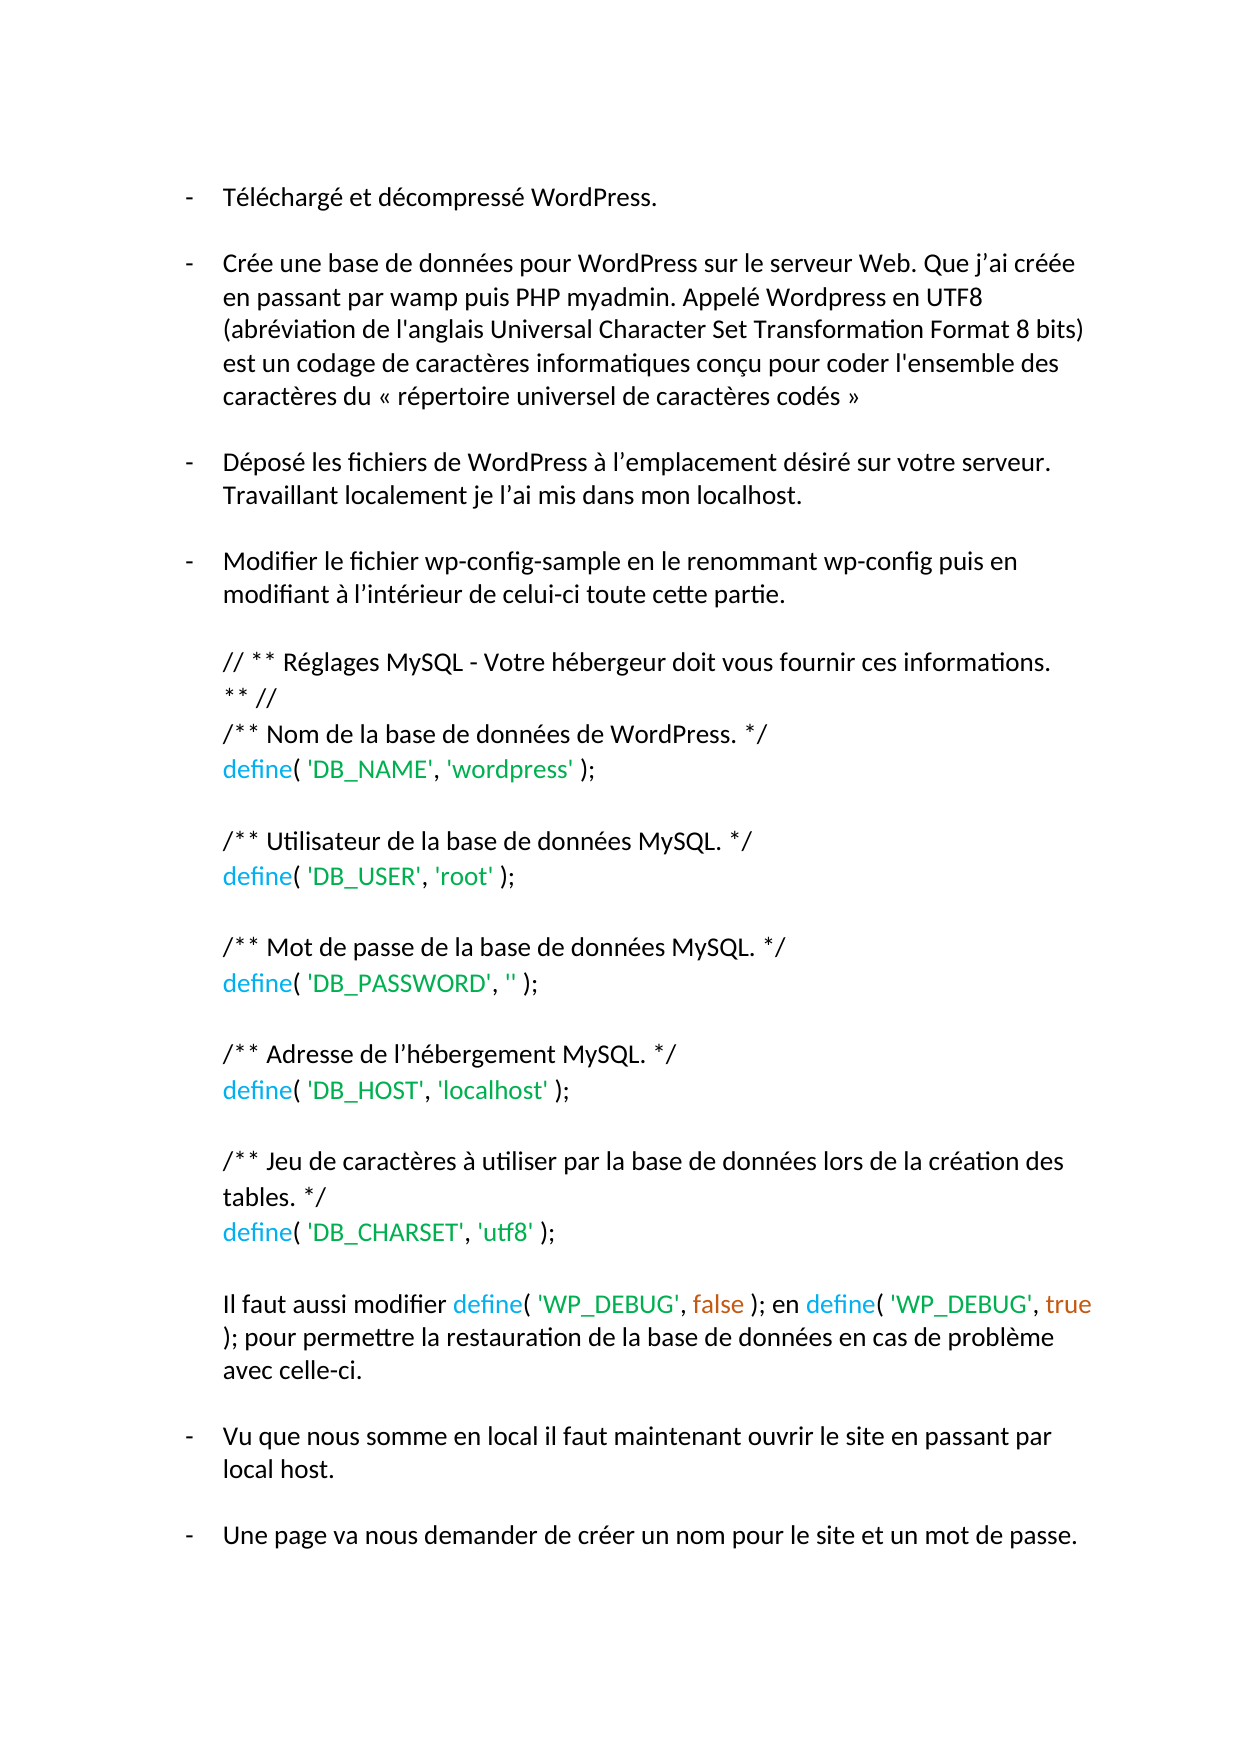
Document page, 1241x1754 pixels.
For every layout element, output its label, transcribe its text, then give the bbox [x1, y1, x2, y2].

list Vu que nous somme en local il faut maintenant ouvrir le site en passant par local host. [185, 1419, 1093, 1485]
list define( 'DB_HOST', 'localhost' ); [223, 1073, 1093, 1106]
list /** Utilisateur de la base de données MySQL. */ [223, 824, 1093, 857]
list /** Nom de la base de données de WordPress. */ [223, 717, 1093, 750]
list // ** Réglages MySQL - Votre hébergeur doit vous fournir ces informations. ** // [223, 646, 1093, 714]
list Il faut aussi modifier define( 'WP_DEBUG', false ); en define( 'WP_DEBUG', true ); pour permettre la restauration de la base de données en cas de problème avec celle-ci. [223, 1287, 1093, 1386]
list define( 'DB_NAME', 'wordpress' ); [223, 752, 1093, 785]
list /** Adresse de l’hébergement MySQL. */ [223, 1037, 1093, 1070]
list define( 'DB_PASSWORD', '' ); [223, 966, 1093, 999]
list Téléchargé et décompressé WordPress. [185, 181, 1093, 214]
list Crée une base de données pour WordPress sur le serveur Web. Que j’ai créée en passant par wamp puis PHP myadmin. Appelé Wordpress en UTF8 (abréviation de l'anglais Universal Character Set Transformation Format 8 bits) est un codage de caractères informatiques conçu pour coder l'ensemble des caractères du « répertoire universel de caractères codés » [185, 247, 1093, 412]
list Déposé les fichiers de WordPress à l’emplacement désiré sur votre serveur. Travaillant localement je l’ai mis dans mon localhost. [185, 445, 1093, 511]
list define( 'DB_USER', 'root' ); [223, 859, 1093, 892]
list Modifier le fichier wp-config-sample en le renommant wp-config puis en modifiant à l’intérieur de celui-ci toute cette partie. [185, 544, 1093, 610]
list /** Jeu de caractères à utiliser par la base de données lors de la création des tables. */ [223, 1144, 1093, 1213]
list Une page va nous demander de créer un nom pour le site et un mot de passe. [185, 1518, 1093, 1551]
list define( 'DB_CHARSET', 'utf8' ); [223, 1216, 1093, 1248]
list /** Mot de passe de la base de données MySQL. */ [223, 931, 1093, 963]
